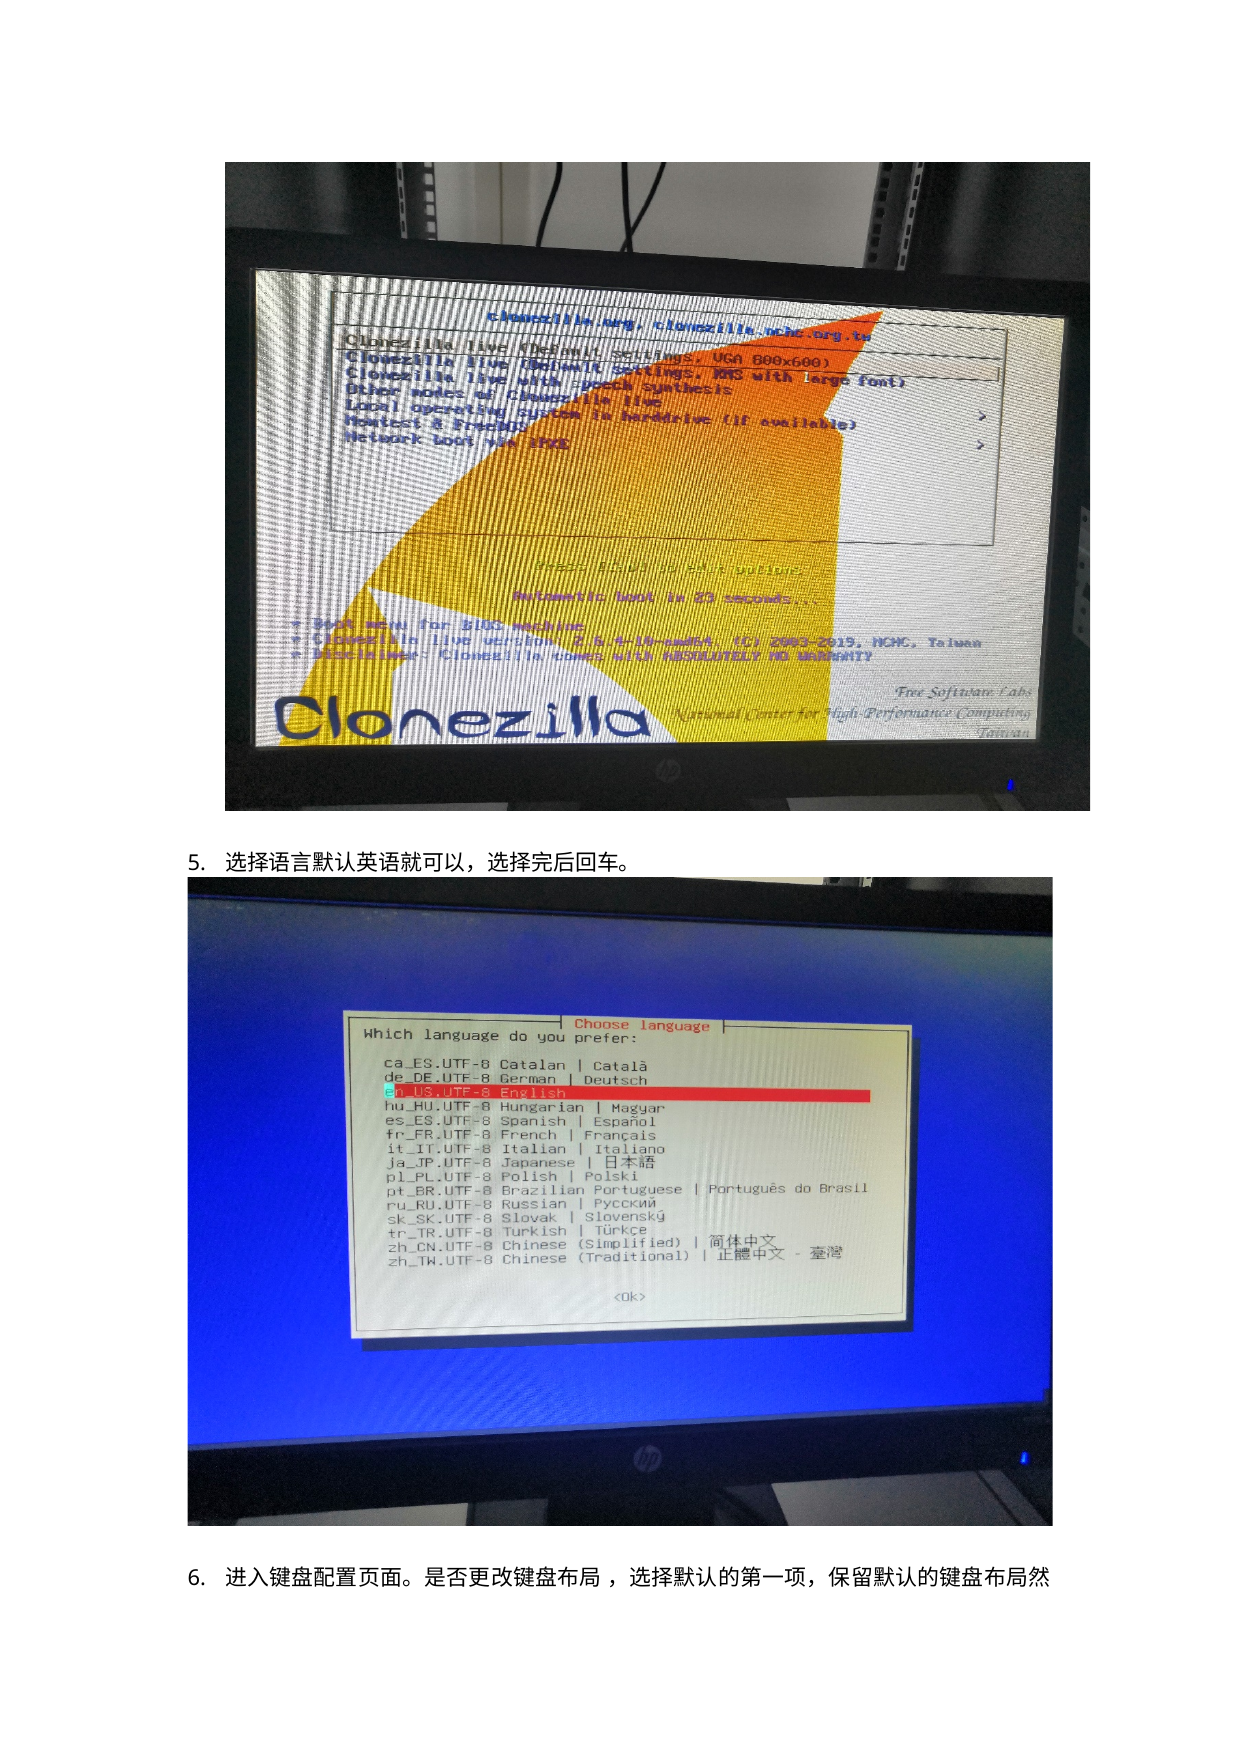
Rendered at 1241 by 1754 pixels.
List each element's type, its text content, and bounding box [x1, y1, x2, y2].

picture [187, 877, 1053, 1526]
picture [225, 162, 1091, 811]
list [187, 1559, 1053, 1592]
list 选择语言默认英语就可以，选择完后回车。 [187, 844, 1053, 877]
